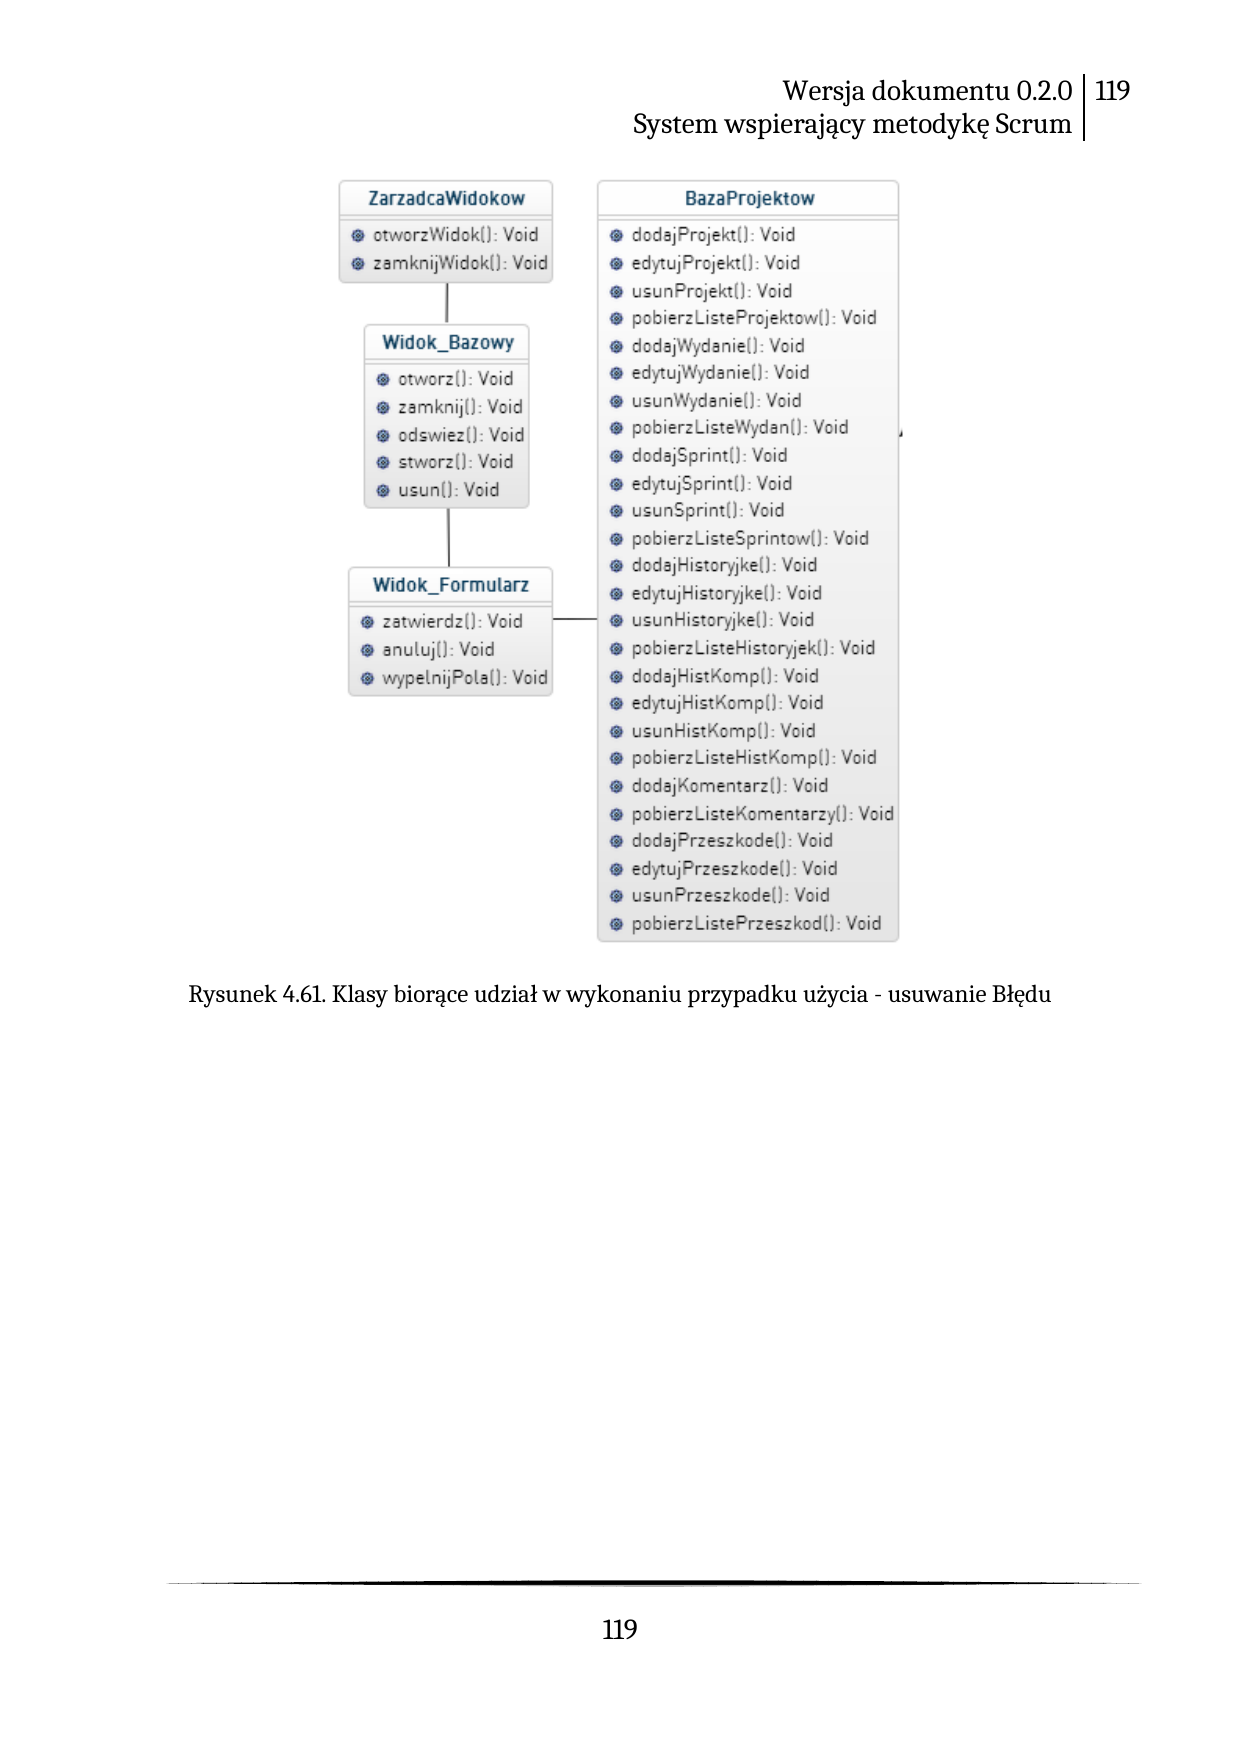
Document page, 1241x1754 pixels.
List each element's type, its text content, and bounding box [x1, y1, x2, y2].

text Rysunek 4.61. Klasy biorące udział w wykonaniu przypadku użycia - usuwanie Błędu [148, 980, 1093, 1009]
picture [295, 174, 945, 955]
picture [166, 1579, 1142, 1587]
